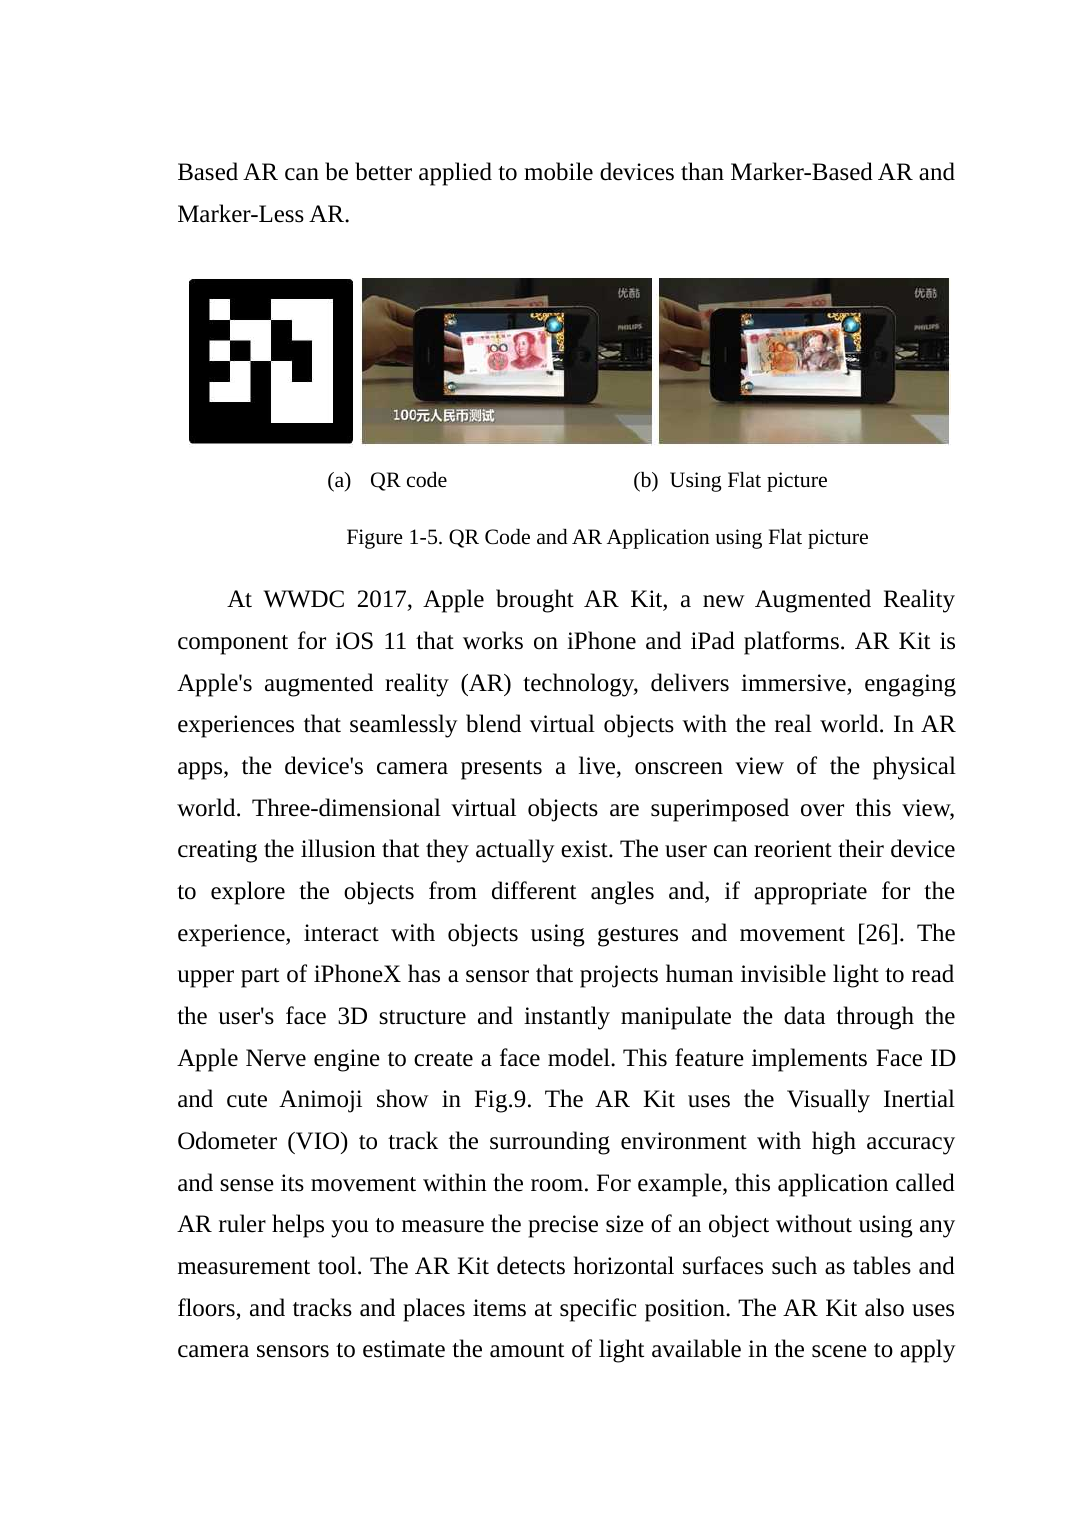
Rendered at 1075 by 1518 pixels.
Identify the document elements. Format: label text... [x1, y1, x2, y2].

list Figure 1-5. QR Code and AR Application using Flat picture [258, 524, 956, 549]
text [177, 147, 956, 230]
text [177, 574, 956, 1366]
picture [182, 272, 952, 448]
list QR code (b) Using Flat picture [327, 467, 956, 492]
